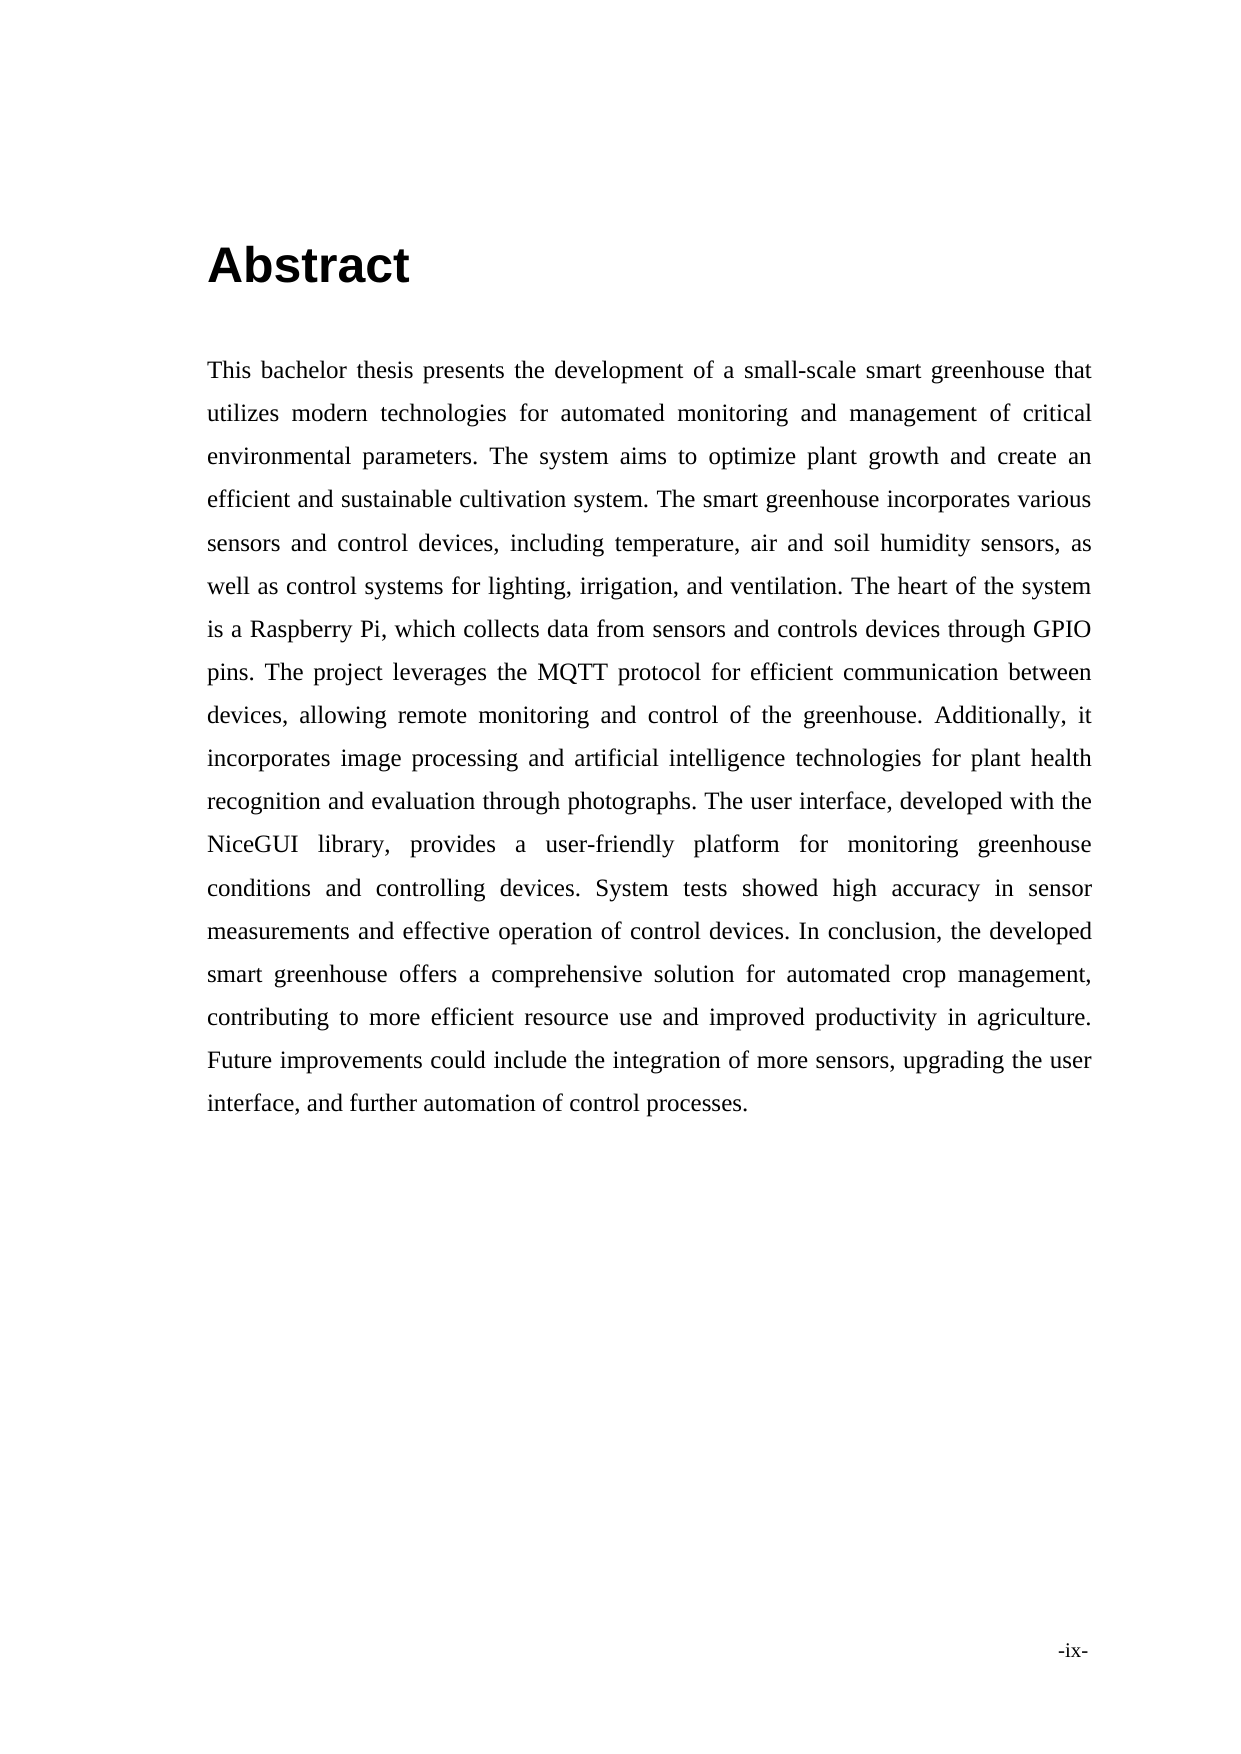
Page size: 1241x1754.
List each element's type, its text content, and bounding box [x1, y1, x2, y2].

subtitle Abstract [207, 235, 1092, 293]
text This bachelor thesis presents the development of a small-scale smart greenhouse that utilizes modern technologies for automated monitoring and management of critical environmental parameters. The system aims to optimize plant growth and create an efficient and sustainable cultivation system. The smart greenhouse incorporates various sensors and control devices, including temperature, air and soil humidity sensors, as well as control systems for lighting, irrigation, and ventilation. The heart of the system is a Raspberry Pi, which collects data from sensors and controls devices through GPIO pins. The project leverages the MQTT protocol for efficient communication between devices, allowing remote monitoring and control of the greenhouse. Additionally, it incorporates image processing and artificial intelligence technologies for plant health recognition and evaluation through photographs. The user interface, developed with the NiceGUI library, provides a user-friendly platform for monitoring greenhouse conditions and controlling devices. System tests showed high accuracy in sensor measurements and effective operation of control devices. In conclusion, the developed smart greenhouse offers a comprehensive solution for automated crop management, contributing to more efficient resource use and improved productivity in agriculture. Future improvements could include the integration of more sensors, upgrading the user interface, and further automation of control processes. [207, 355, 1092, 1117]
